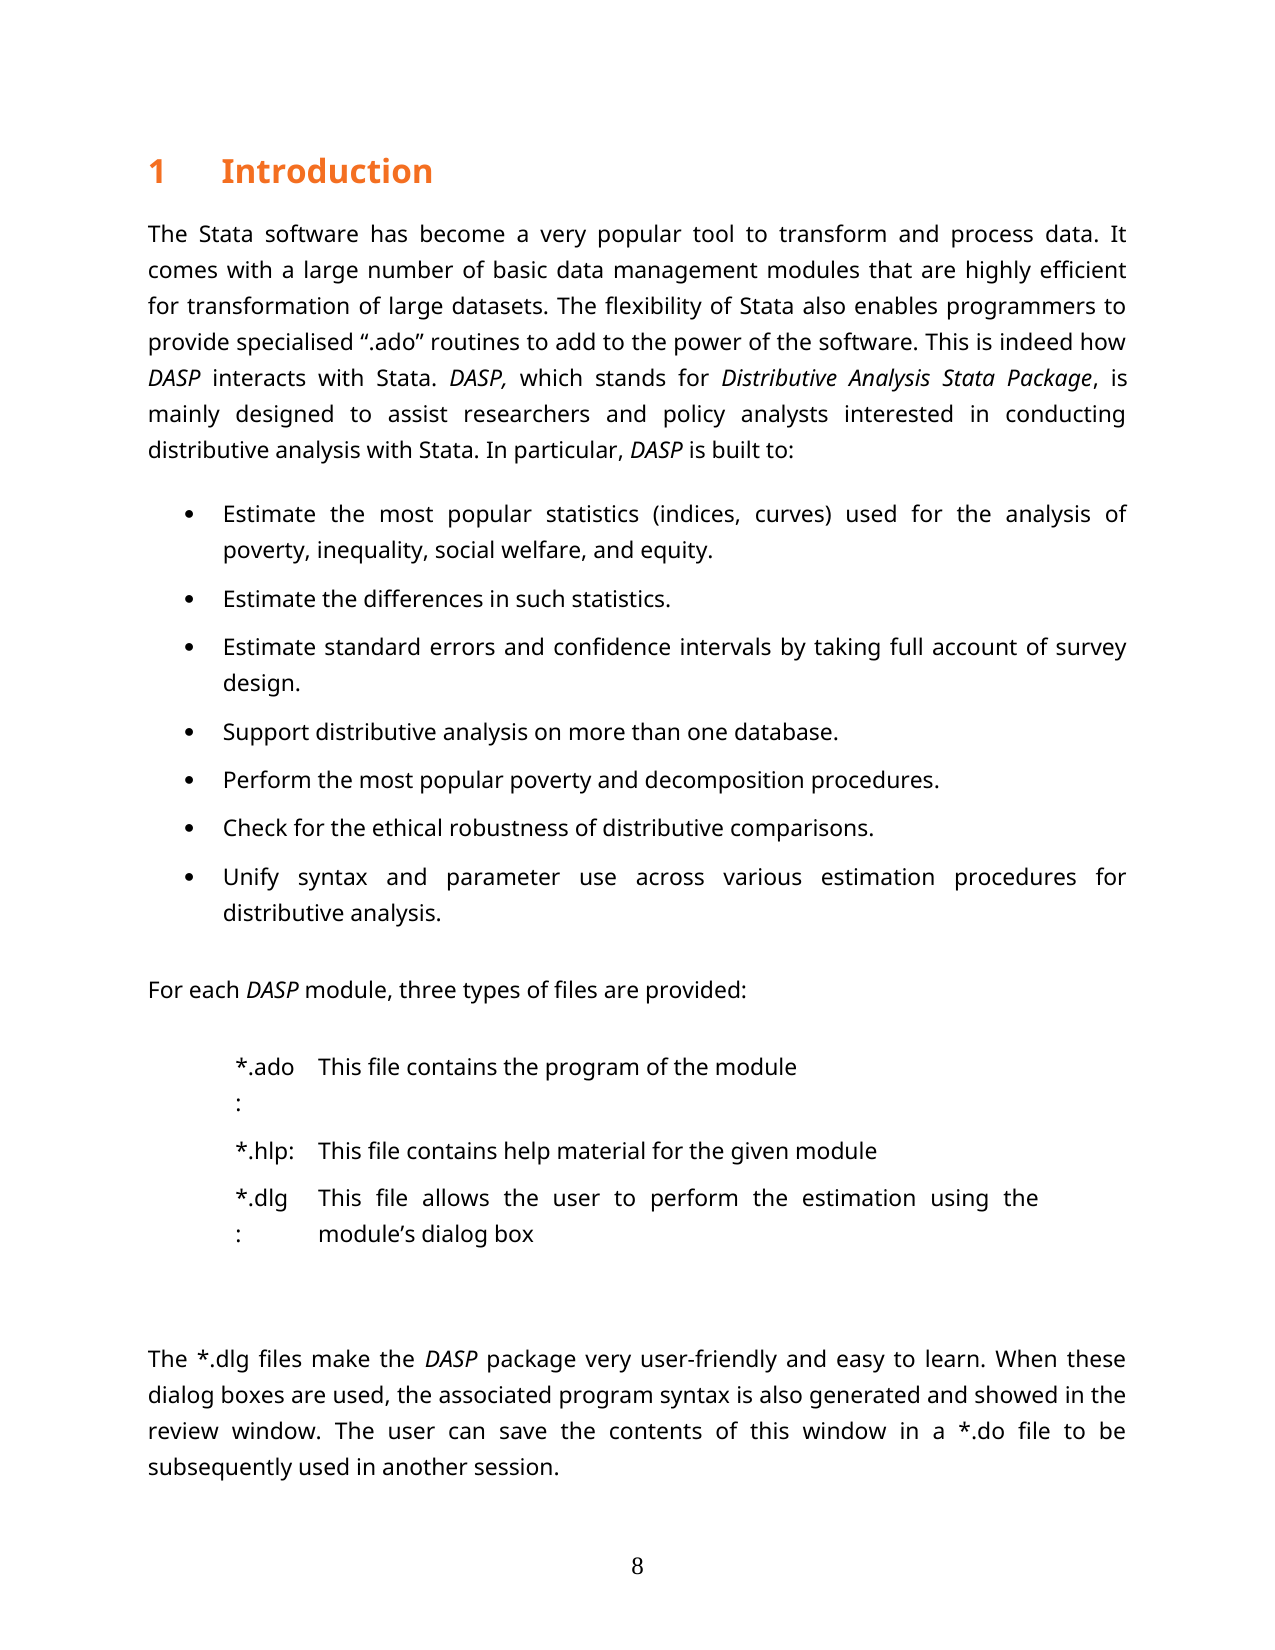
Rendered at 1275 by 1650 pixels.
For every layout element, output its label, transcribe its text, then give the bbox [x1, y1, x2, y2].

table_cell *.hlp: [224, 1135, 307, 1182]
table_cell *.dlg : [224, 1182, 307, 1314]
list Estimate the most popular statistics (indices, curves) used for the analysis of poverty, inequality, social welfare, and equity. [185, 498, 1127, 566]
table_cell This file allows the user to perform the estimation using the module’s dialog box [307, 1182, 1051, 1314]
table_header This file contains the program of the module [307, 1051, 1051, 1135]
list Check for the ethical robustness of distributive comparisons. [185, 812, 1127, 844]
table_header *.ado: [224, 1051, 307, 1135]
list Unify syntax and parameter use across various estimation procedures for distributive analysis. [185, 861, 1127, 928]
text The *.dlg files make the DASP package very user-friendly and easy to learn. When these dialog boxes are used, the associated program syntax is also generated and showed in the review window. The user can save the contents of this window in a *.do file to be subsequently used in another session. [148, 1343, 1127, 1482]
table_cell This file contains help material for the given module [307, 1135, 1051, 1182]
list Estimate standard errors and confidence intervals by taking full account of survey design. [185, 631, 1127, 698]
text The Stata software has become a very popular tool to transform and process data. It comes with a large number of basic data management modules that are highly efficient for transformation of large datasets. The flexibility of Stata also enables programmers to provide specialised “.ado” routines to add to the power of the software. This is indeed how DASP interacts with Stata. DASP, which stands for Distributive Analysis Stata Package, is mainly designed to assist researchers and policy analysts interested in conducting distributive analysis with Stata. In particular, DASP is built to: [148, 218, 1127, 465]
list Support distributive analysis on more than one database. [185, 716, 1127, 747]
list Estimate the differences in such statistics. [185, 583, 1127, 614]
text For each DASP module, three types of files are provided: [148, 974, 1127, 1005]
list Perform the most popular poverty and decomposition procedures. [185, 764, 1127, 795]
subtitle Introduction [148, 148, 1127, 193]
